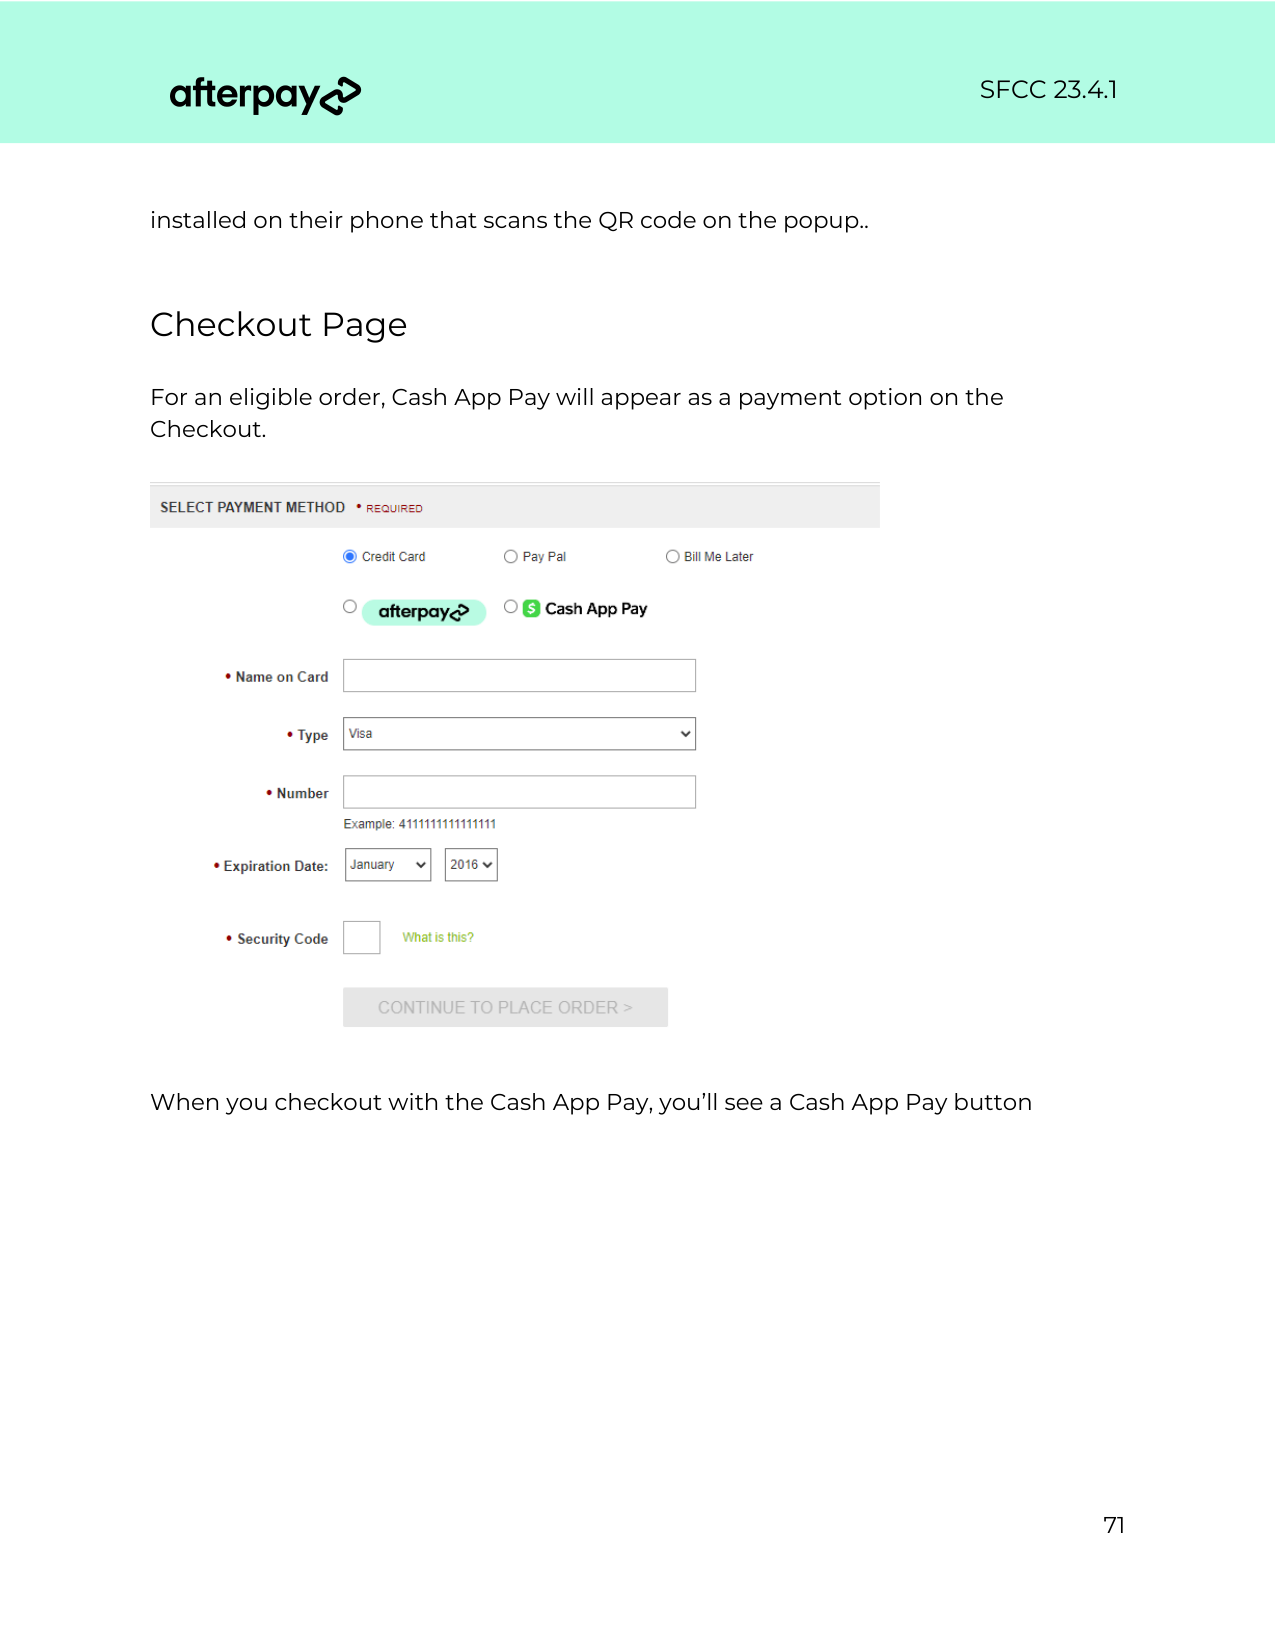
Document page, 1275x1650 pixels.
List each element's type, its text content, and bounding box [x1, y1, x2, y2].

text For an eligible order, Cash App Pay will appear as a payment option on the Checkout. [150, 383, 1125, 443]
picture [150, 479, 1125, 1053]
picture [134, 48, 397, 144]
text When you checkout with the Cash App Pay, you’ll see a Cash App Pay button [150, 1088, 1125, 1116]
